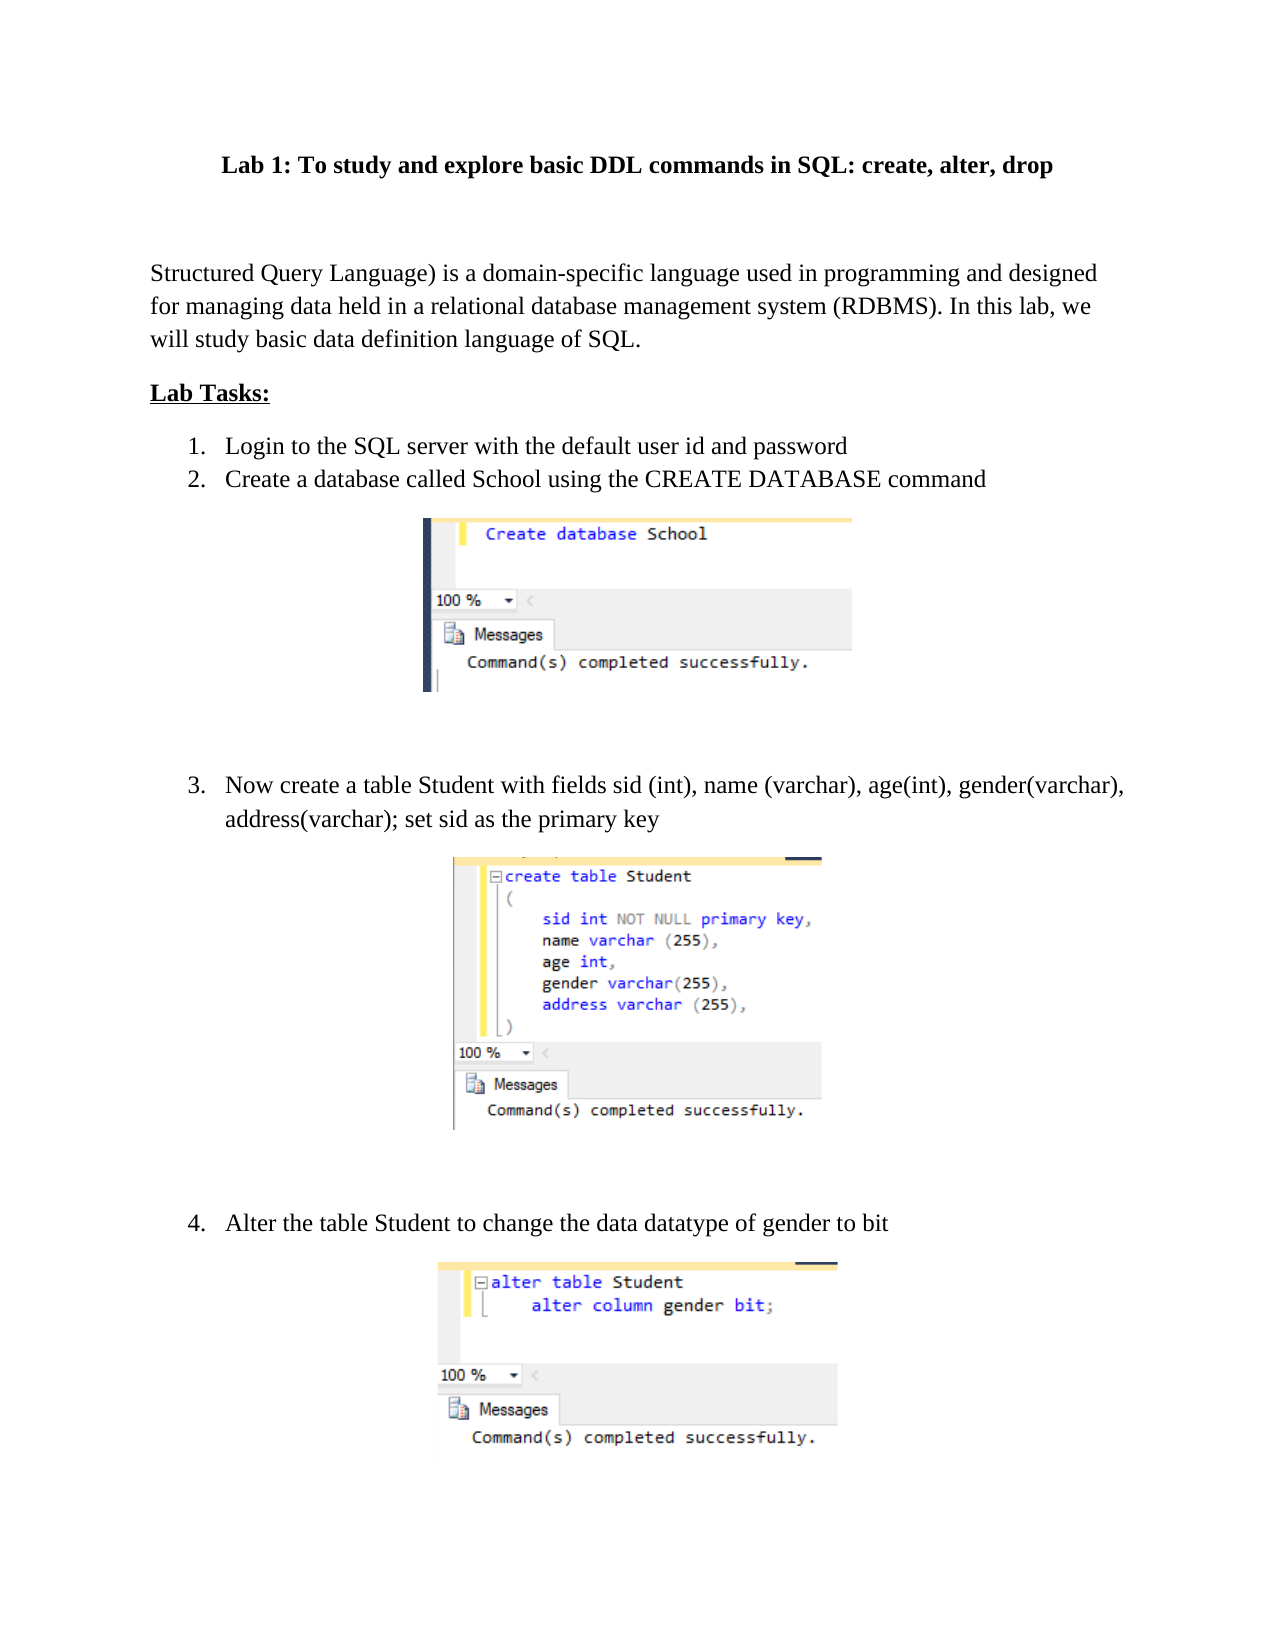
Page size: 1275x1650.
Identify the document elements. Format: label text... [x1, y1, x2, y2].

picture [423, 518, 852, 692]
list Now create a table Student with fields sid (int), name (varchar), age(int), gender(varchar), address(varchar); set sid as the primary key [187, 771, 1125, 832]
list Alter the table Student to change the data datatype of gender to bit [187, 1208, 1125, 1237]
text Structured Query Language) is a domain-specific language used in programming and designed for managing data held in a relational database management system (RDBMS). In this lab, we will study basic data definition language of SQL. [150, 258, 1125, 352]
list Login to the SQL server with the default user id and password [187, 431, 1125, 460]
list Create a database called School using the CREATE DATABASE command [187, 464, 1125, 493]
picture [453, 857, 822, 1130]
text Lab Tasks: [150, 378, 1125, 406]
text Lab 1: To study and explore basic DDL commands in SQL: create, alter, drop [150, 150, 1125, 179]
picture [437, 1262, 838, 1463]
